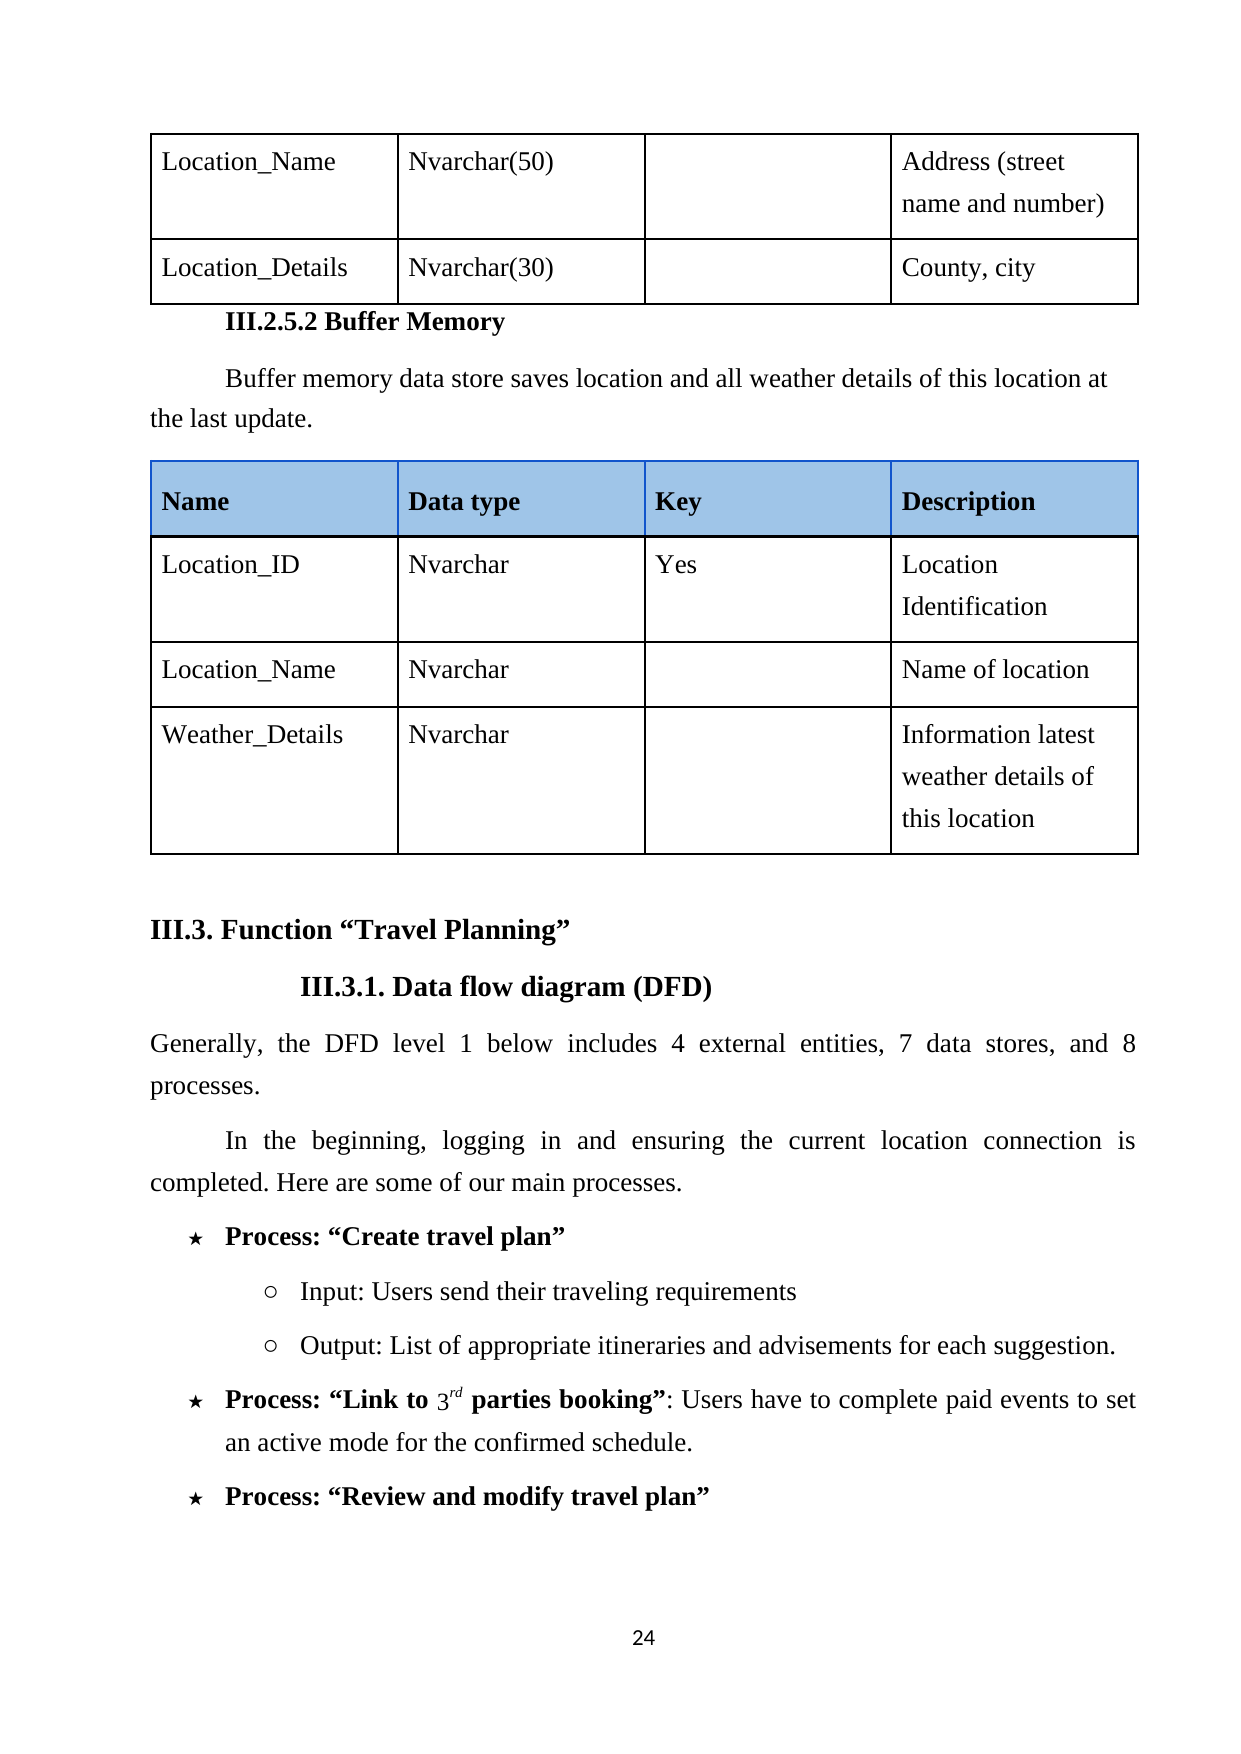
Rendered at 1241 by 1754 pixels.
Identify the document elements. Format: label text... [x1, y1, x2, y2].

list Output: List of appropriate itineraries and advisements for each suggestion. [262, 1329, 1137, 1360]
list Process: “Link to parties booking”: Users have to complete paid events to set an active mode for the confirmed schedule. [187, 1384, 1137, 1457]
table_cell [646, 643, 890, 706]
table_header Data type [399, 462, 644, 535]
table_cell Location_ID [152, 538, 397, 641]
table_cell Nvarchar(30) [399, 240, 644, 303]
subtitle III.3.1. Data flow diagram (DFD) [225, 969, 1137, 1003]
table_cell Location Identification [892, 538, 1137, 641]
table_cell Location_Name [152, 135, 397, 238]
subtitle III.3. Function “Travel Planning” [150, 912, 1137, 945]
table_header Description [892, 462, 1137, 535]
table_cell Weather_Details [152, 708, 397, 853]
table_cell Nvarchar(50) [399, 135, 644, 238]
table_cell Nvarchar [399, 708, 644, 853]
text Buffer memory data store saves location and all weather details of this location at the last update. [150, 362, 1137, 434]
table_cell [646, 240, 890, 303]
table_cell Location_Name [152, 643, 397, 706]
table_cell Address (street name and number) [892, 135, 1137, 238]
text III.2.5.2 Buffer Memory [150, 305, 1137, 336]
table_cell [646, 708, 890, 853]
list Input: Users send their traveling requirements [262, 1275, 1137, 1306]
table_cell Location_Details [152, 240, 397, 303]
list Process: “Review and modify travel plan” [187, 1480, 1137, 1511]
table_cell Name of location [892, 643, 1137, 706]
table_cell Nvarchar [399, 538, 644, 641]
table_cell Information latest weather details of this location [892, 708, 1137, 853]
table_cell Yes [646, 538, 890, 641]
table_header Key [646, 462, 890, 535]
table_cell [646, 135, 890, 238]
table_cell County, city [892, 240, 1137, 303]
list Process: “Create travel plan” [187, 1220, 1137, 1251]
text Generally, the DFD level 1 below includes 4 external entities, 7 data stores, and 8 processes. [150, 1027, 1137, 1100]
table_header Name [152, 462, 397, 535]
text In the beginning, logging in and ensuring the current location connection is completed. Here are some of our main processes. [150, 1124, 1137, 1197]
table_cell Nvarchar [399, 643, 644, 706]
